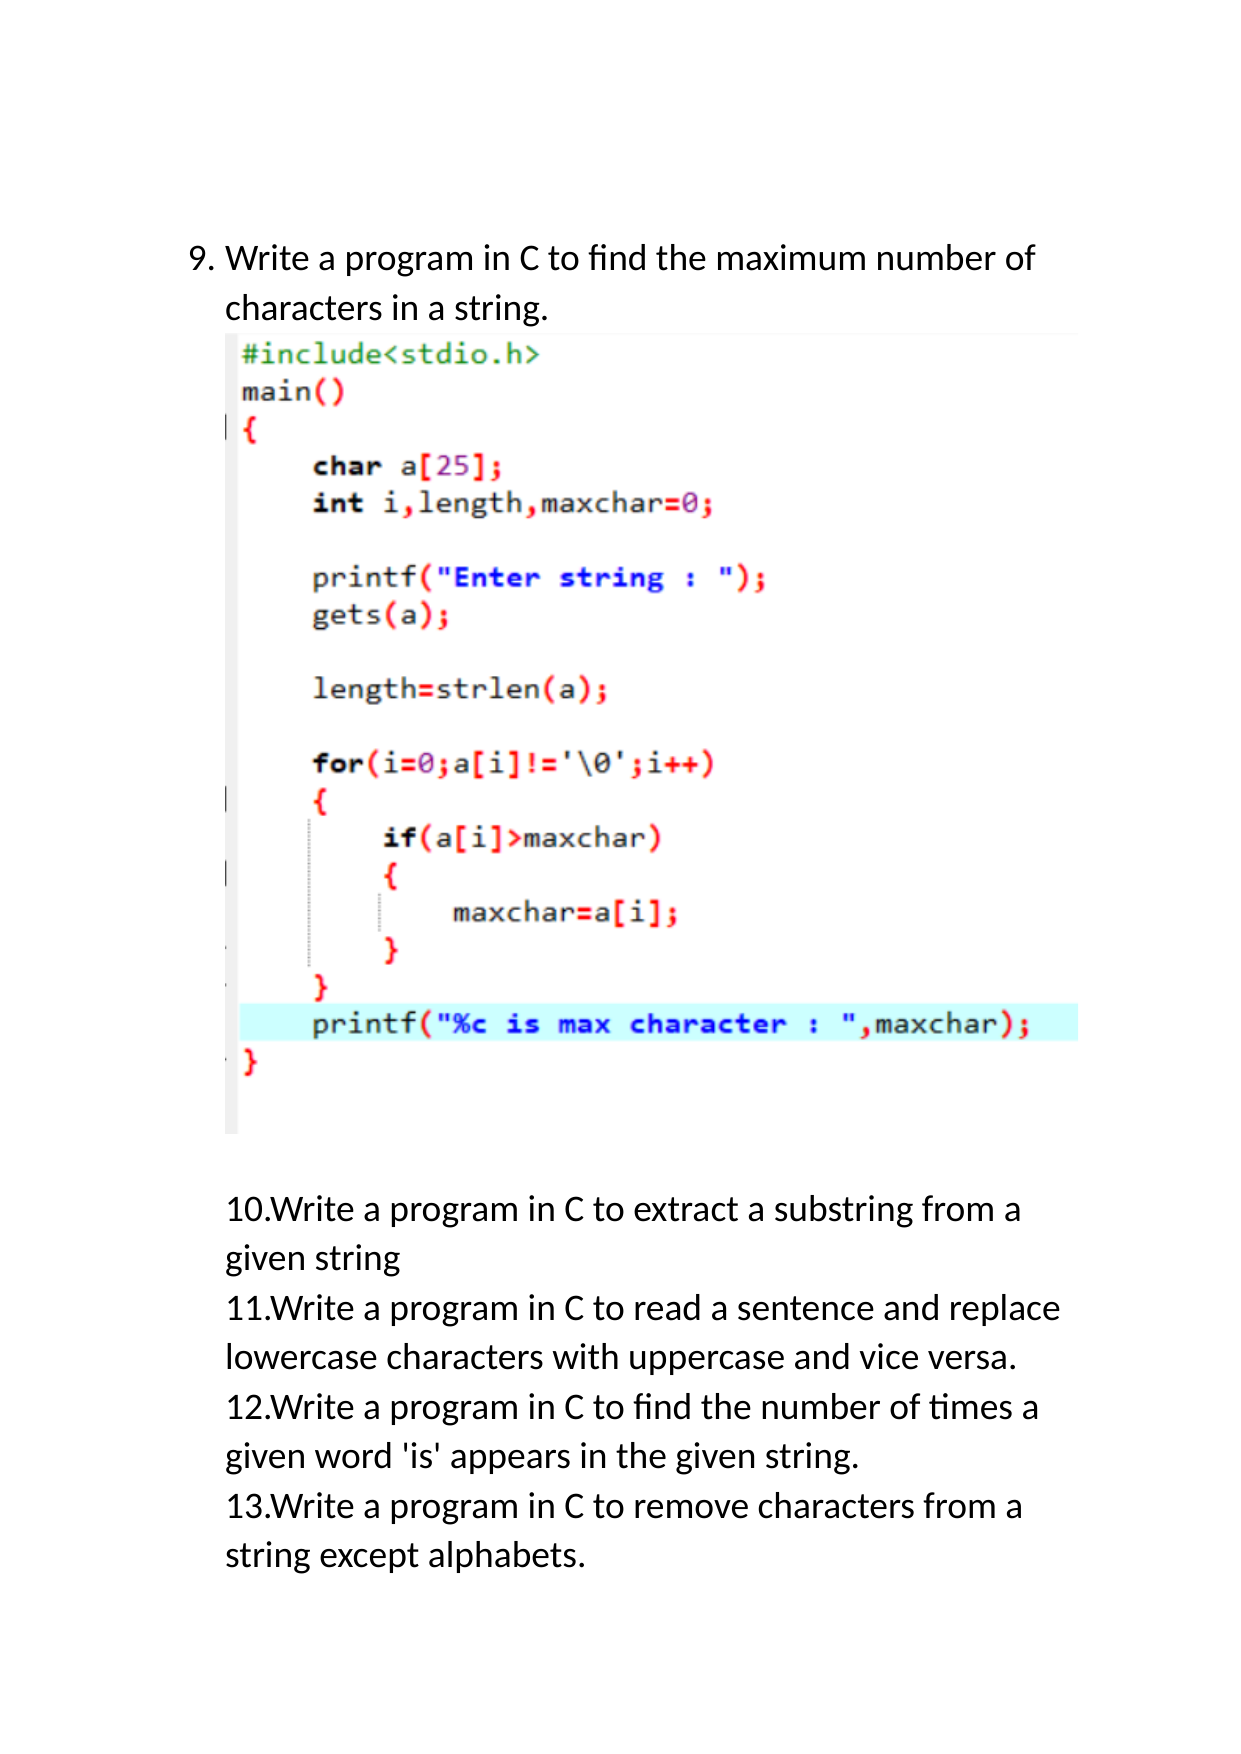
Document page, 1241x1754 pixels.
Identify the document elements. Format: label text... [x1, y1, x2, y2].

list 13.Write a program in C to remove characters from a string except alphabets. [225, 1482, 1090, 1577]
list 10.Write a program in C to extract a substring from a given string [225, 1185, 1090, 1280]
picture [225, 333, 1079, 1134]
list Write a program in C to find the maximum number of characters in a string. [187, 234, 1090, 329]
list 11.Write a program in C to read a sentence and replace lowercase characters with uppercase and vice versa. 12.Write a program in C to find the number of times a given word 'is' appears in the given string. [225, 1284, 1090, 1478]
